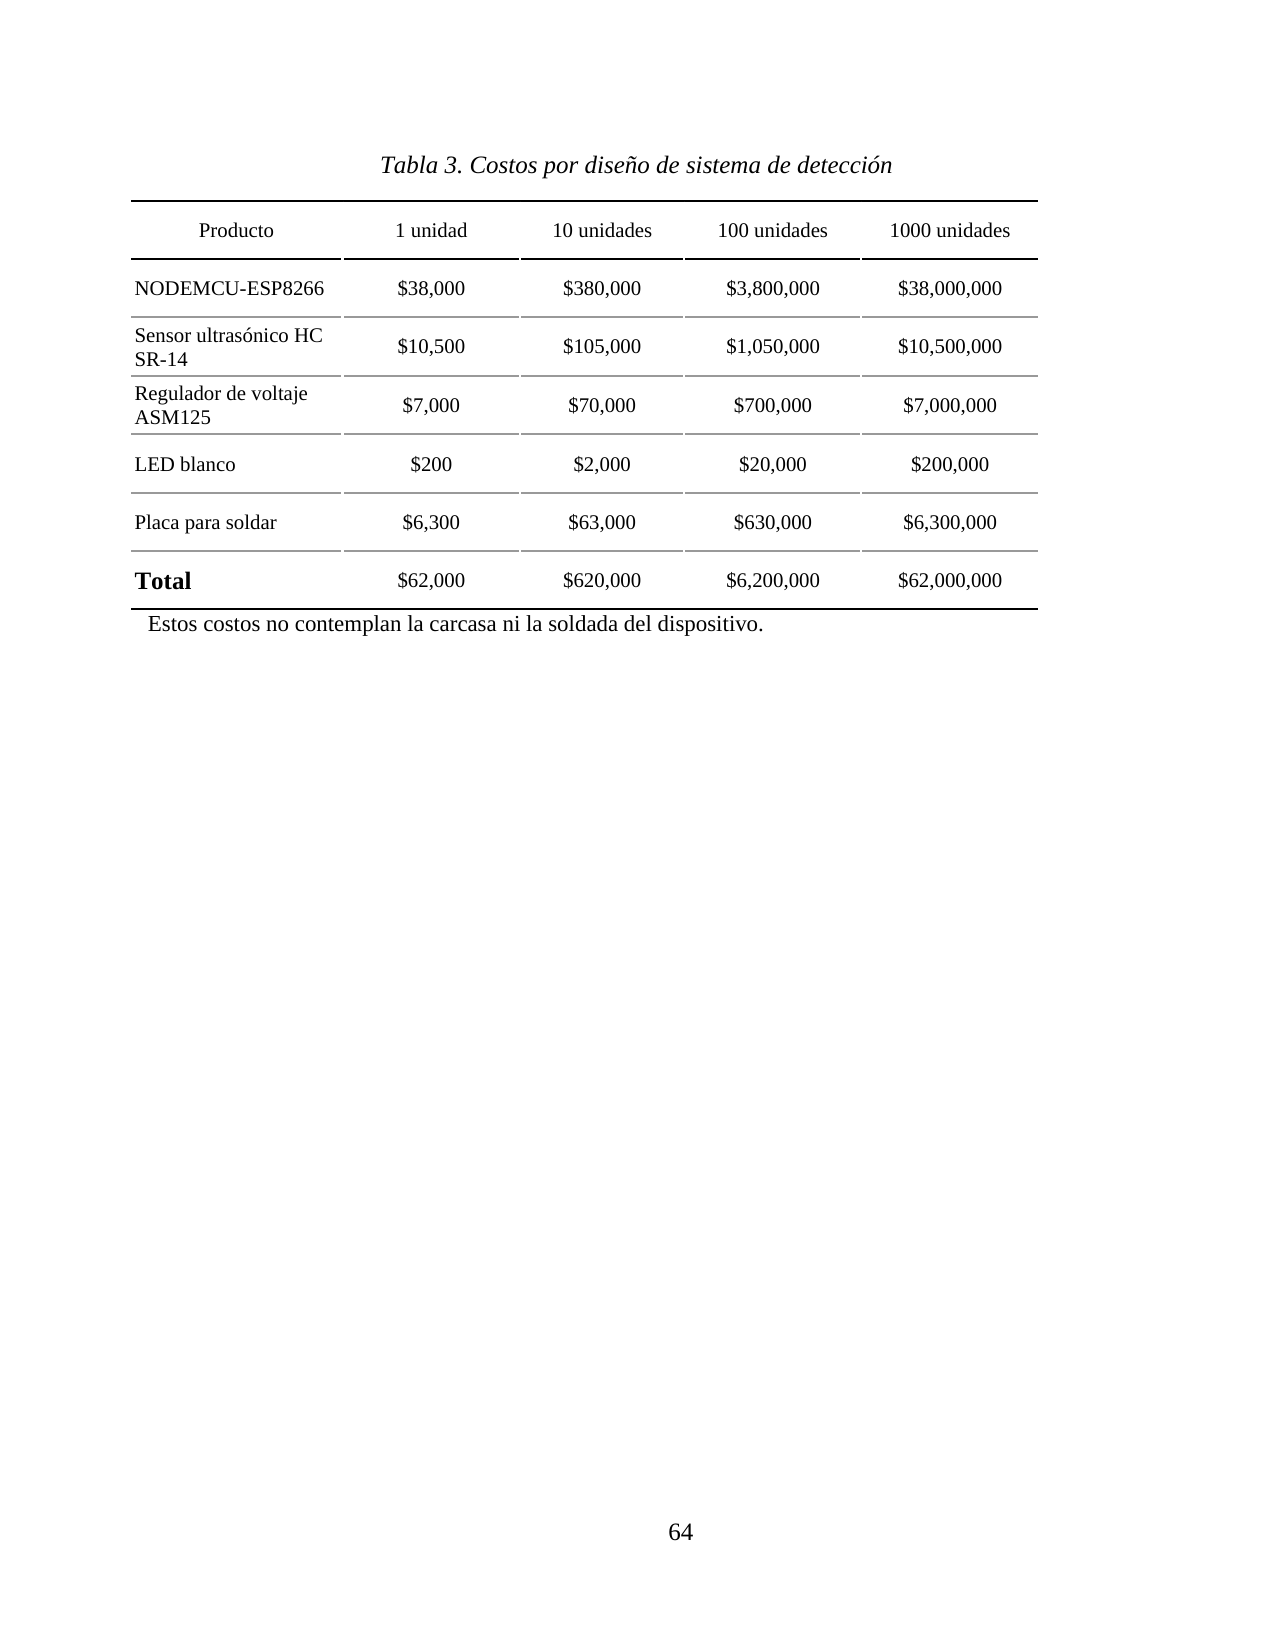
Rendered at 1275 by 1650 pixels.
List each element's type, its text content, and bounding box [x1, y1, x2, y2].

table_cell $6,300 [344, 494, 519, 550]
table_header 100 unidades [685, 202, 860, 258]
table_cell $10,500,000 [862, 318, 1038, 375]
table_cell LED blanco [131, 435, 341, 492]
table_cell $38,000,000 [862, 260, 1038, 316]
table_cell $620,000 [521, 552, 683, 608]
table_cell $380,000 [521, 260, 683, 316]
table_cell $70,000 [521, 377, 683, 433]
table_header Producto [131, 202, 341, 258]
table_cell $200,000 [862, 435, 1038, 492]
table_cell $3,800,000 [685, 260, 860, 316]
table_cell $200 [344, 435, 519, 492]
table_cell $62,000,000 [862, 552, 1038, 608]
table_cell Regulador de voltaje ASM125 [131, 377, 341, 433]
table_cell $7,000,000 [862, 377, 1038, 433]
table_cell $6,200,000 [685, 552, 860, 608]
table_header 1000 unidades [862, 202, 1038, 258]
table_header 1 unidad [344, 202, 519, 258]
table_cell NODEMCU-ESP8266 [131, 260, 341, 316]
table_cell $20,000 [685, 435, 860, 492]
text Estos costos no contemplan la carcasa ni la soldada del dispositivo. [148, 610, 1125, 637]
table_cell Placa para soldar [131, 494, 341, 550]
table_cell $62,000 [344, 552, 519, 608]
table_cell $630,000 [685, 494, 860, 550]
table_cell $10,500 [344, 318, 519, 375]
table_header 10 unidades [521, 202, 683, 258]
table_cell $1,050,000 [685, 318, 860, 375]
text Tabla 3. Costos por diseño de sistema de detección [148, 150, 1125, 179]
table_cell $63,000 [521, 494, 683, 550]
table_cell Sensor ultrasónico HC SR-14 [131, 318, 341, 375]
table_cell Total [131, 552, 341, 608]
table_cell $2,000 [521, 435, 683, 492]
table_cell $38,000 [344, 260, 519, 316]
table_cell $105,000 [521, 318, 683, 375]
table_cell $6,300,000 [862, 494, 1038, 550]
table_cell $700,000 [685, 377, 860, 433]
table_cell $7,000 [344, 377, 519, 433]
